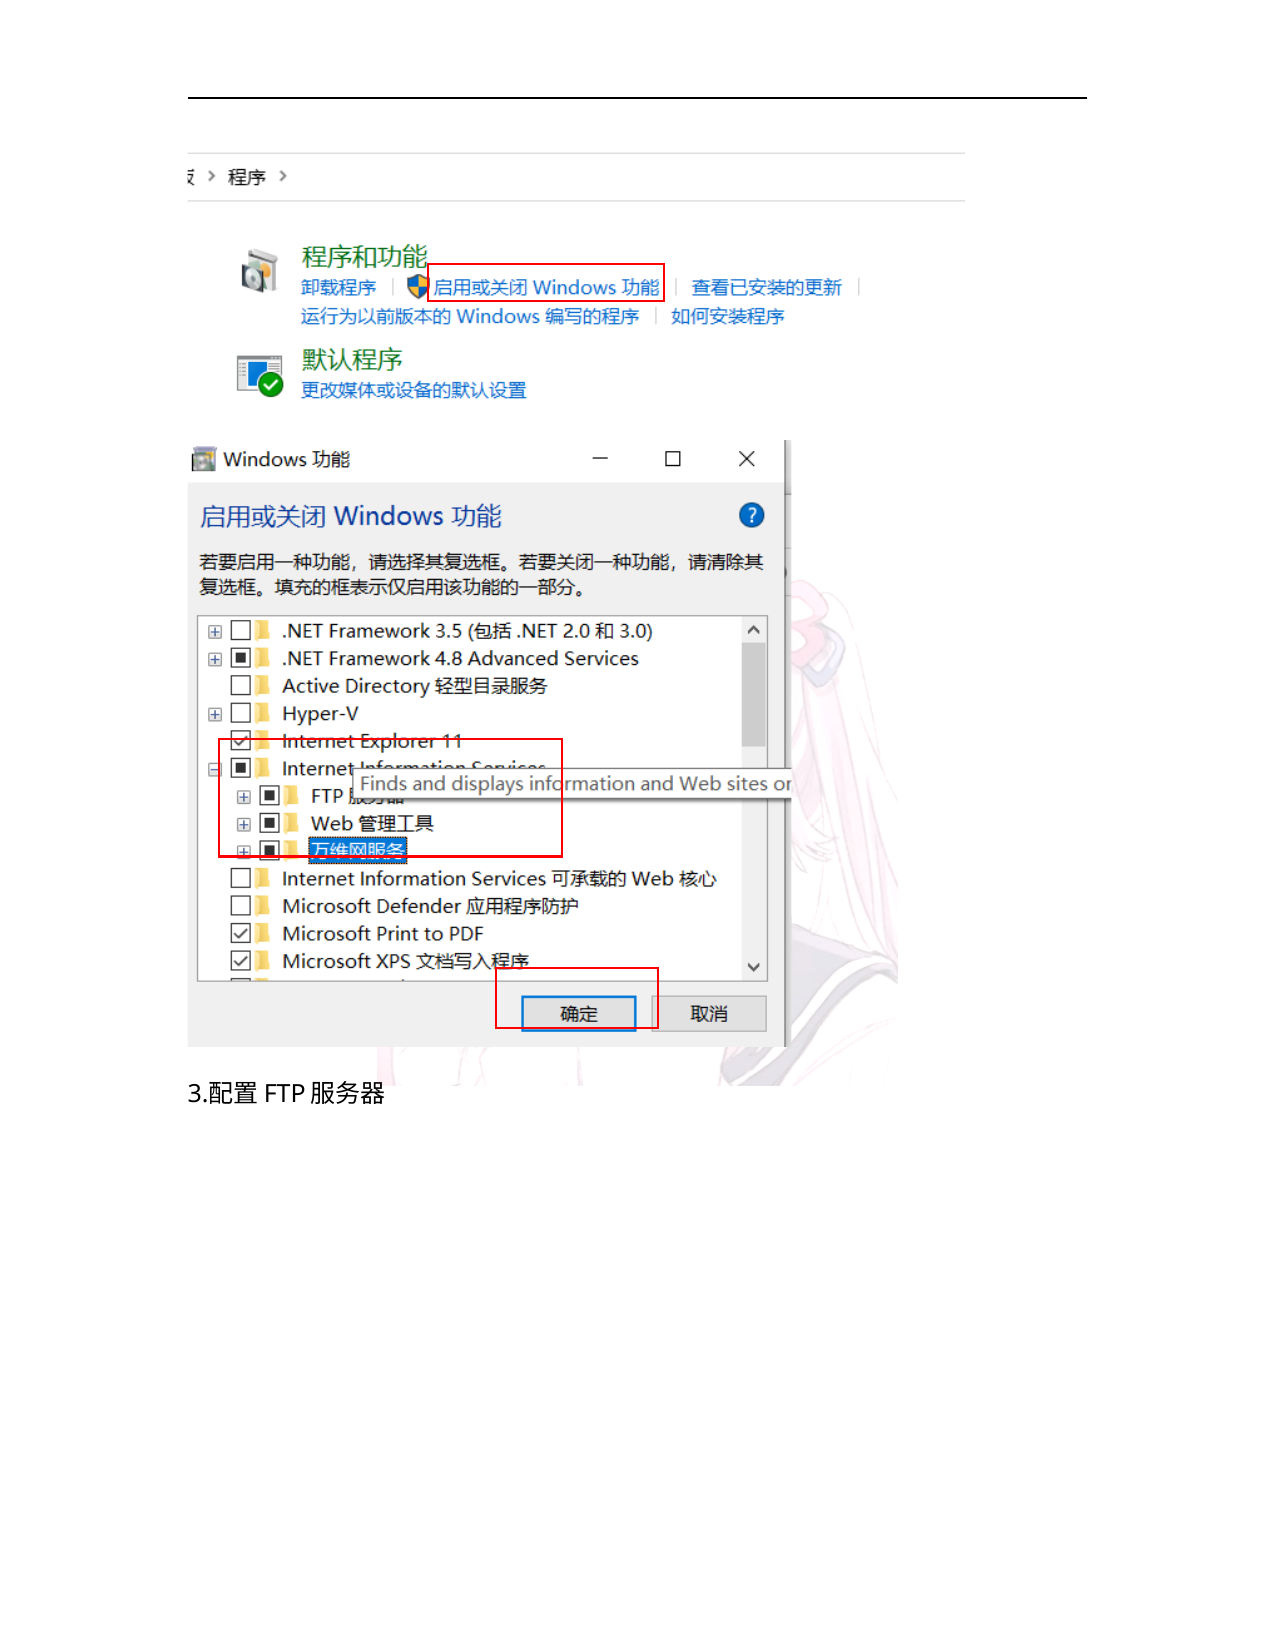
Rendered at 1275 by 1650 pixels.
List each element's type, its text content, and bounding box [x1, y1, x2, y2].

list 3.配置FTP服务器 [187, 1074, 1087, 1110]
picture [187, 150, 965, 427]
picture [187, 440, 792, 1047]
